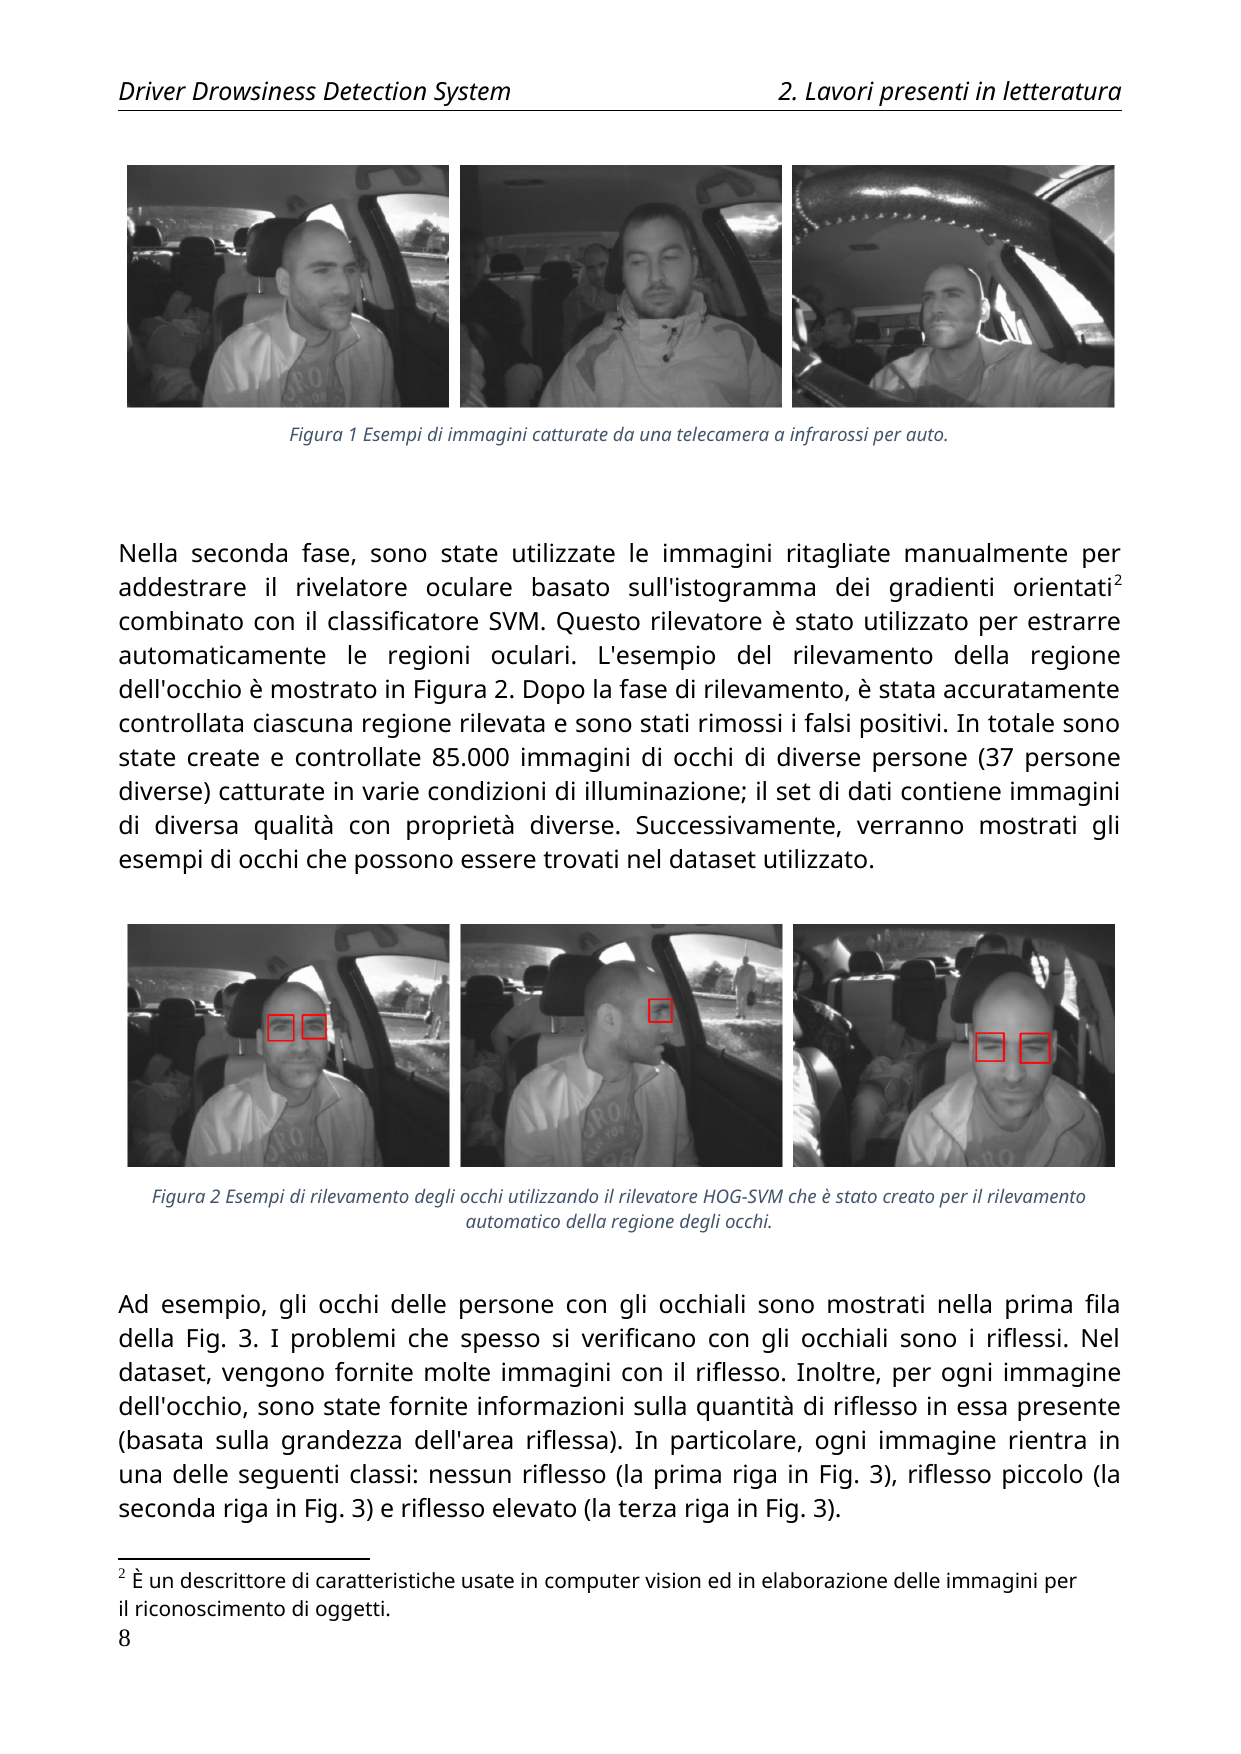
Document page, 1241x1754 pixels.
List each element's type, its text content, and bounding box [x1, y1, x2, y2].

picture [118, 910, 1122, 1184]
text Nella seconda fase, sono state utilizzate le immagini ritagliate manualmente per addestrare il rivelatore oculare basato sull'istogramma dei gradienti orientati combinato con il classificatore SVM. Questo rilevatore è stato utilizzato per estrarre automaticamente le regioni oculari. L'esempio del rilevamento della regione dell'occhio è mostrato in Figura 2. Dopo la fase di rilevamento, è stata accuratamente controllata ciascuna regione rilevata e sono stati rimossi i falsi positivi. In totale sono state create e controllate 85.000 immagini di occhi di diverse persone (37 persone diverse) catturate in varie condizioni di illuminazione; il set di dati contiene immagini di diversa qualità con proprietà diverse. Successivamente, verranno mostrati gli esempi di occhi che possono essere trovati nel dataset utilizzato. [118, 535, 1122, 876]
text Figura 1 Esempi di immagini catturate da una telecamera a infrarossi per auto. [118, 421, 1122, 446]
text Ad esempio, gli occhi delle persone con gli occhiali sono mostrati nella prima fila della Fig. 3. I problemi che spesso si verificano con gli occhiali sono i riflessi. Nel dataset, vengono fornite molte immagini con il riflesso. Inoltre, per ogni immagine dell'occhio, sono state fornite informazioni sulla quantità di riflesso in essa presente (basata sulla grandezza dell'area riflessa). In particolare, ogni immagine rientra in una delle seguenti classi: nessun riflesso (la prima riga in Fig. 3), riflesso piccolo (la seconda riga in Fig. 3) e riflesso elevato (la terza riga in Fig. 3). [118, 1286, 1122, 1525]
picture [118, 147, 1122, 421]
text Figura 2 Esempi di rilevamento degli occhi utilizzando il rilevatore HOG-SVM che è stato creato per il rilevamento automatico della regione degli occhi. [118, 1184, 1122, 1234]
